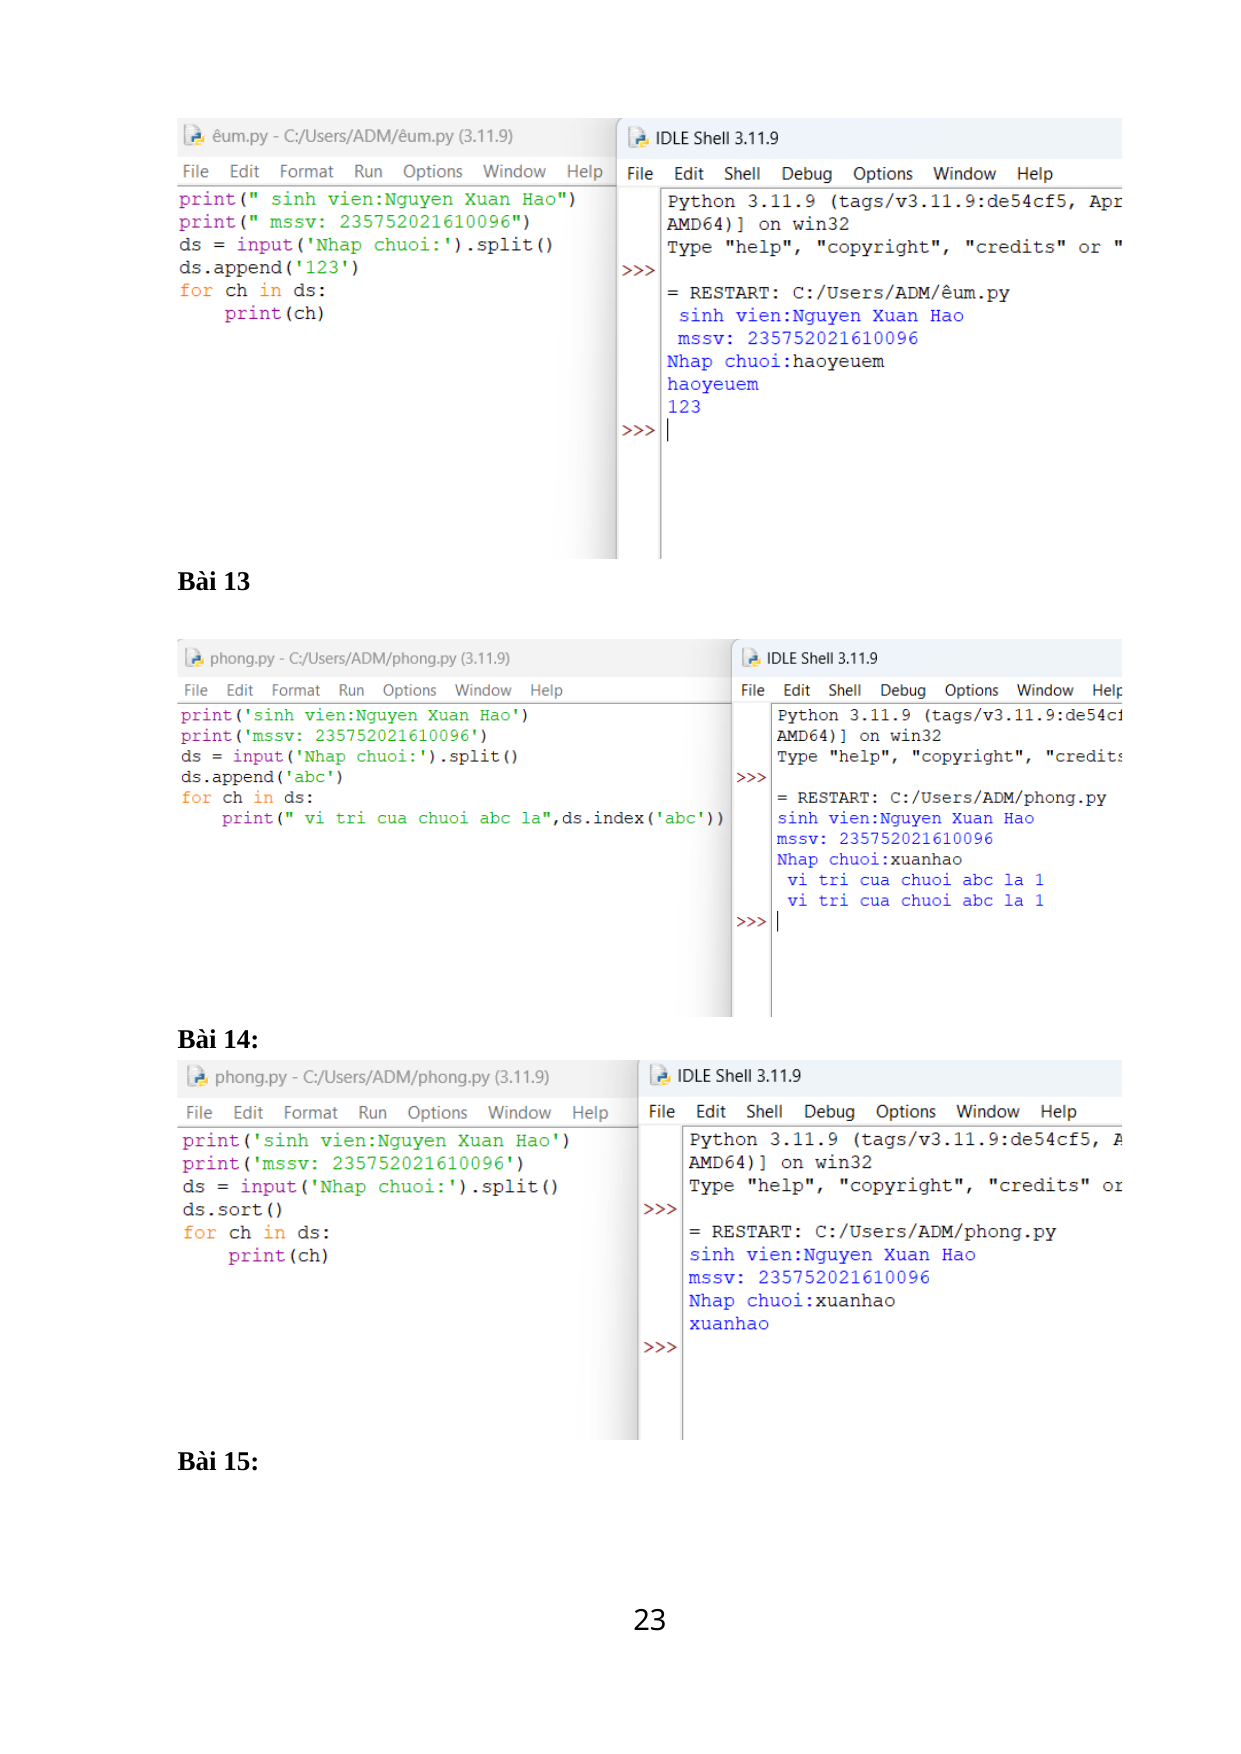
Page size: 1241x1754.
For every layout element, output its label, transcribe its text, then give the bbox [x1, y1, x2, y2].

text Bài 14: [177, 1023, 1122, 1054]
text Bài 15: [177, 1445, 1122, 1477]
picture [177, 118, 1123, 559]
picture [177, 1060, 1123, 1440]
text Bài 13 [177, 565, 1122, 596]
picture [177, 639, 1123, 1017]
